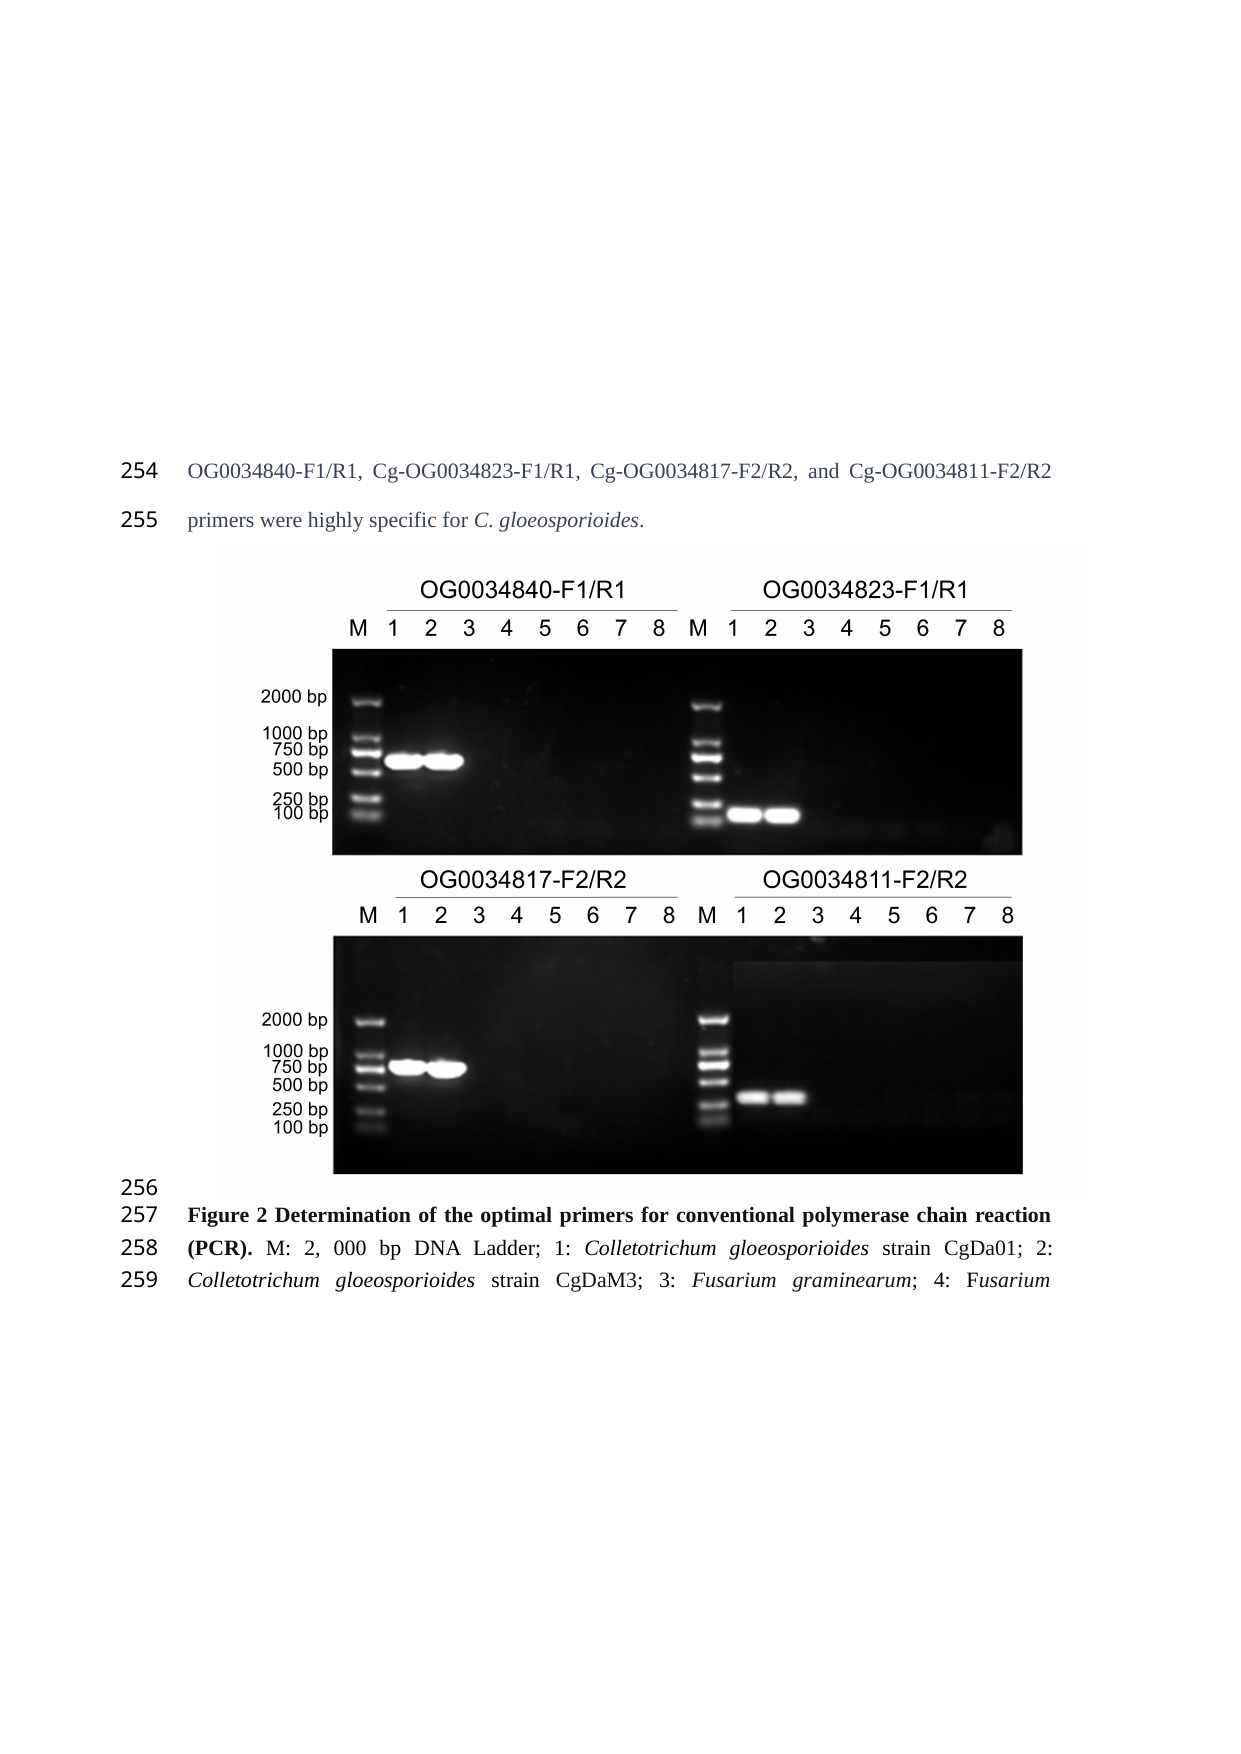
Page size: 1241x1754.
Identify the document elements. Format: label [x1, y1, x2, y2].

picture [220, 548, 1084, 1196]
text [187, 454, 1053, 536]
text [187, 1198, 1053, 1296]
